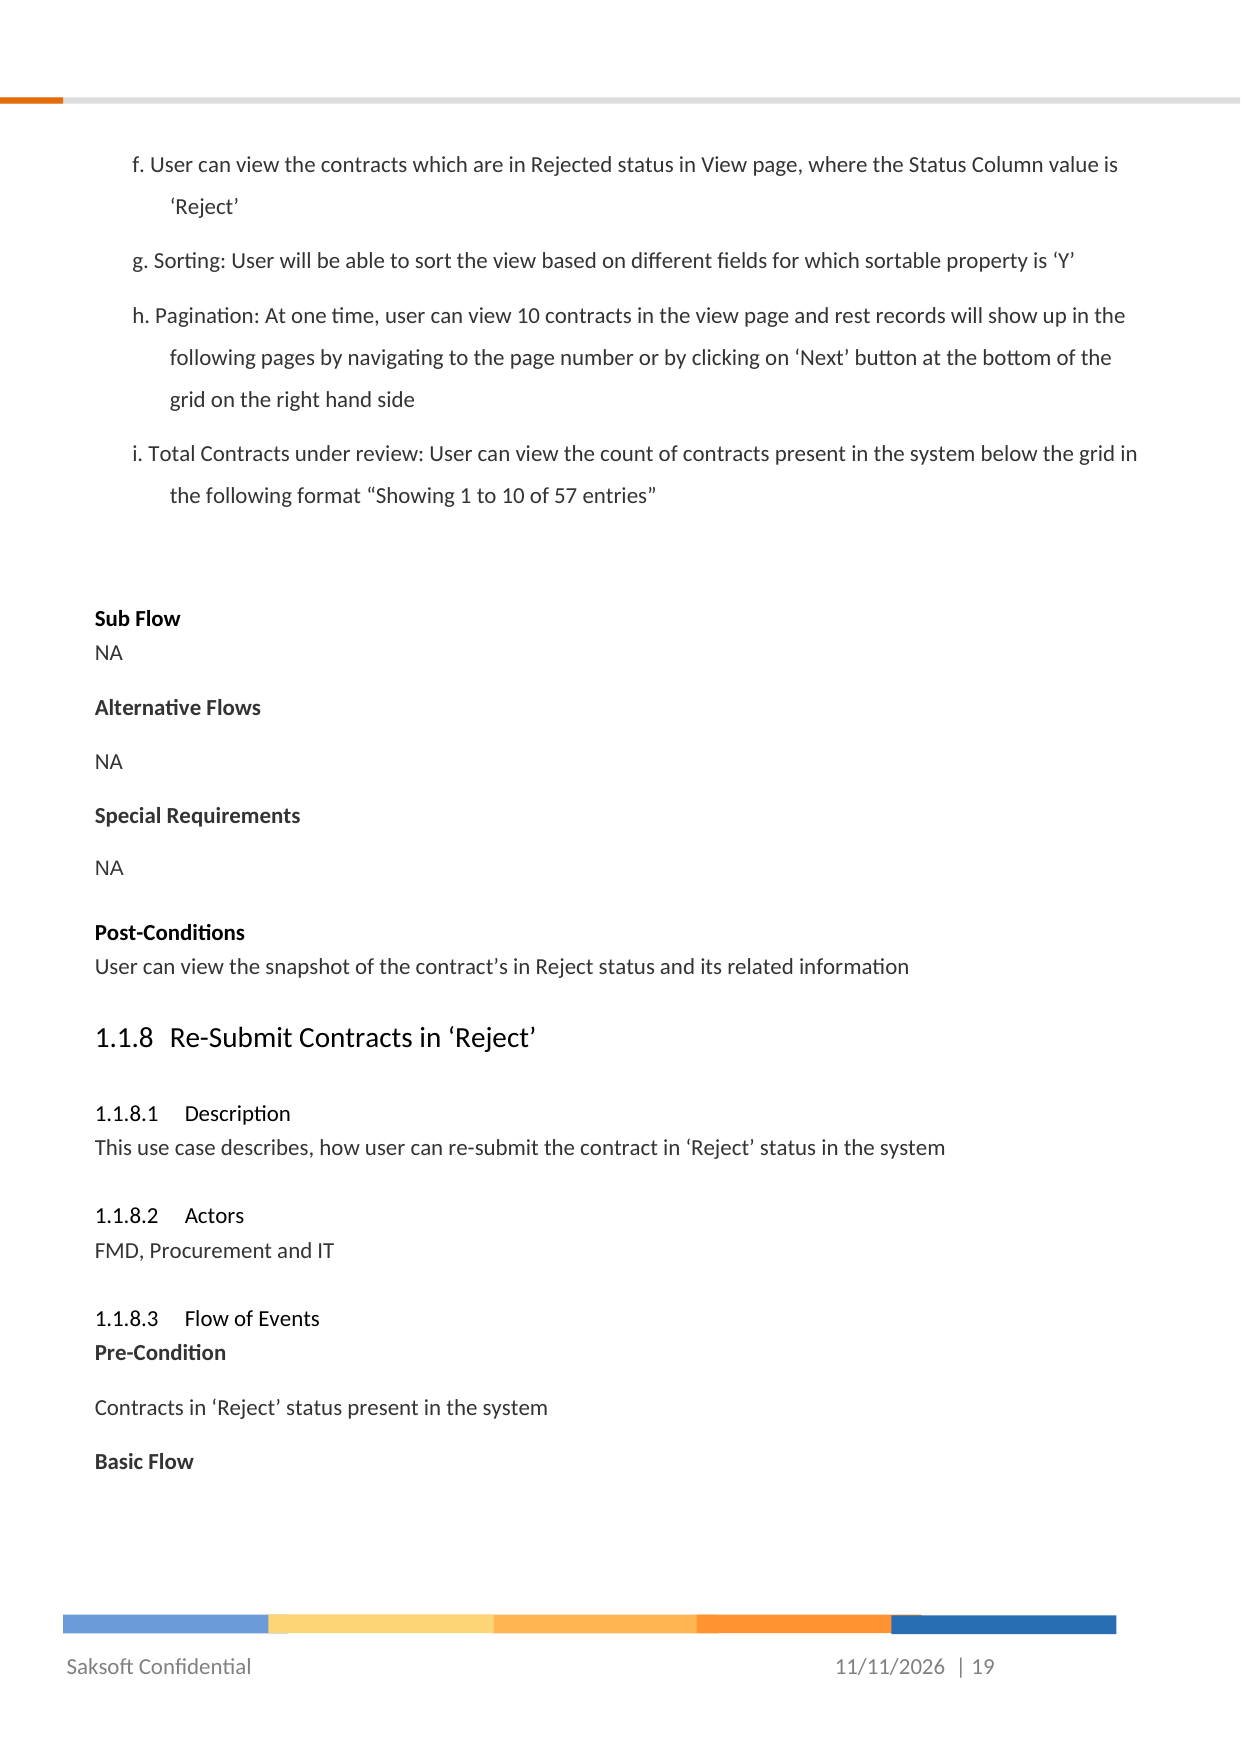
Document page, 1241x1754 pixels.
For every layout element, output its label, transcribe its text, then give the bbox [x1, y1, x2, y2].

subtitle Sub Flow [94, 603, 1146, 632]
text NA [94, 747, 1146, 775]
subtitle Description [94, 1098, 1146, 1127]
subtitle Post-Conditions [94, 917, 1146, 946]
text i. Total Contracts under review: User can view the count of contracts present in the system below the grid in the following format “Showing 1 to 10 of 57 entries” [132, 439, 1146, 509]
text Contracts in ‘Reject’ status present in the system [94, 1393, 1146, 1421]
text This use case describes, how user can re-submit the contract in ‘Reject’ status in the system [94, 1133, 1146, 1161]
text User can view the snapshot of the contract’s in Reject status and its related information [94, 952, 1146, 981]
text g. Sorting: User will be able to sort the view based on different fields for which sortable property is ‘Y’ [132, 246, 1146, 274]
subtitle Actors [94, 1200, 1146, 1229]
text Special Requirements [94, 802, 1146, 830]
text Basic Flow [94, 1447, 1146, 1475]
subtitle Re-Submit Contracts in ‘Reject’ [94, 1019, 1146, 1055]
text FMD, Procurement and IT [94, 1236, 1146, 1264]
text Alternative Flows [94, 693, 1146, 721]
text f. User can view the contracts which are in Rejected status in View page, where the Status Column value is ‘Reject’ [132, 150, 1146, 220]
text NA [94, 638, 1146, 666]
text Pre-Condition [94, 1338, 1146, 1366]
text h. Pagination: At one time, user can view 10 contracts in the view page and rest records will show up in the following pages by navigating to the page number or by clicking on ‘Next’ button at the bottom of the grid on the right hand side [132, 301, 1146, 413]
subtitle Flow of Events [94, 1303, 1146, 1332]
text NA [94, 856, 1146, 880]
